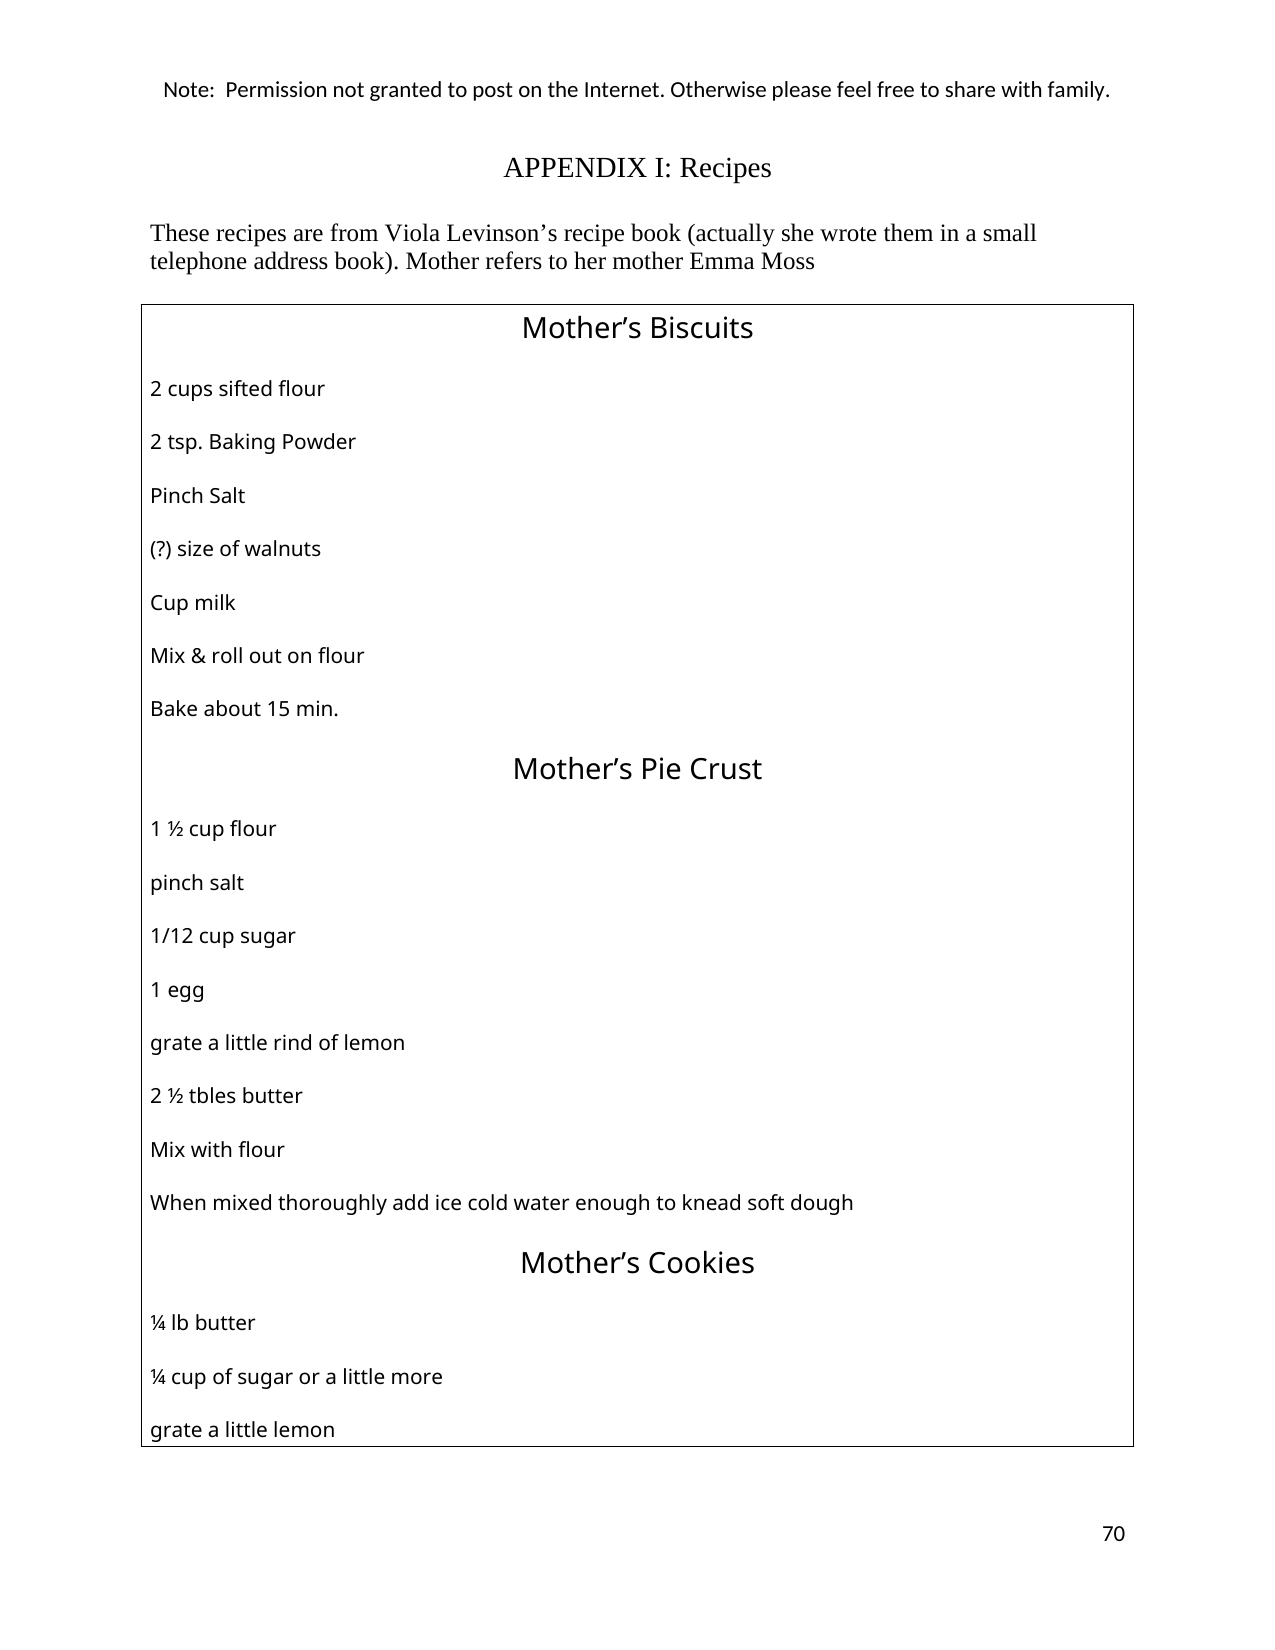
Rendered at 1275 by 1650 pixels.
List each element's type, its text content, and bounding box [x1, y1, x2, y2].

text Bake about 15 min. [142, 691, 1133, 723]
text Mother’s Cookies [142, 1239, 1133, 1282]
text 1 ½ cup flour [142, 811, 1133, 843]
text grate a little rind of lemon [142, 1025, 1133, 1057]
text 2 cups sifted flour [142, 371, 1133, 402]
text APPENDIX I: Recipes [150, 150, 1125, 183]
text Mix & roll out on flour [142, 638, 1133, 669]
text 2 ½ tbles butter [142, 1078, 1133, 1110]
text 1/12 cup sugar [142, 918, 1133, 950]
text Mother’s Pie Crust [142, 745, 1133, 788]
text pinch salt [142, 865, 1133, 896]
text grate a little lemon [142, 1412, 1133, 1446]
text ¼ cup of sugar or a little more [142, 1359, 1133, 1390]
text Mix with flour [142, 1132, 1133, 1163]
text (?) size of walnuts [142, 531, 1133, 563]
text 1 egg [142, 972, 1133, 1003]
text 2 tsp. Baking Powder [142, 424, 1133, 456]
text Cup milk [142, 584, 1133, 616]
text Pinch Salt [142, 478, 1133, 509]
text Mother’s Biscuits [142, 305, 1133, 347]
text These recipes are from Viola Levinson’s recipe book (actually she wrote them in a small telephone address book). Mother refers to her mother Emma Moss [150, 218, 1125, 275]
text When mixed thoroughly add ice cold water enough to knead soft dough [142, 1185, 1133, 1217]
text ¼ lb butter [142, 1305, 1133, 1337]
